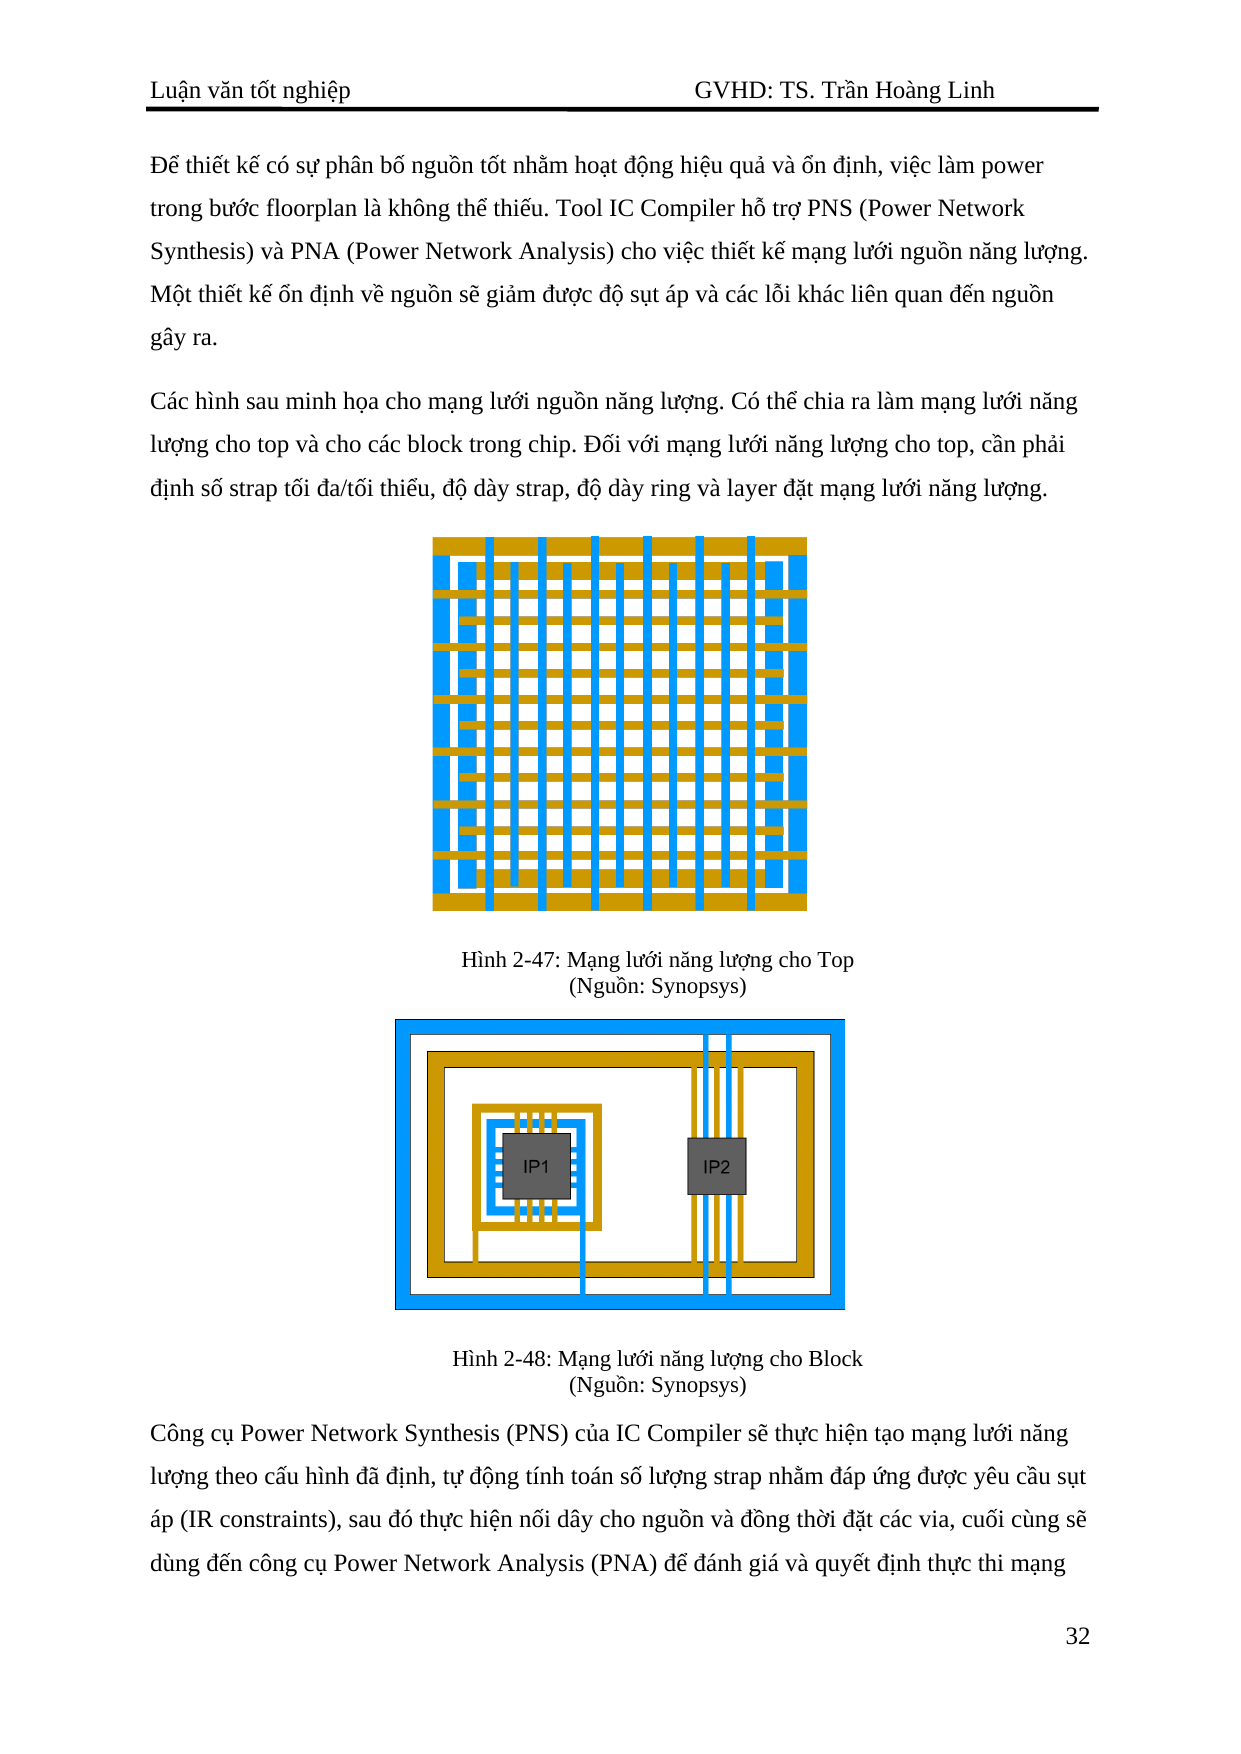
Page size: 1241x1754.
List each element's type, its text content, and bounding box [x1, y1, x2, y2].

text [150, 1418, 1090, 1576]
text Hình 2-47: Mạng lưới năng lượng cho Top [225, 946, 1090, 973]
text (Nguồn: Synopsys) [225, 973, 1090, 999]
picture [432, 536, 808, 911]
text (Nguồn: Synopsys) [225, 1371, 1090, 1397]
text Để thiết kế có sự phân bố nguồn tốt nhằm hoạt động hiệu quả và ổn định, việc làm power trong bước floorplan là không thể thiếu. Tool IC Compiler hỗ trợ PNS (Power Network Synthesis) và PNA (Power Network Analysis) cho việc thiết kế mạng lưới nguồn năng lượng. Một thiết kế ổn định về nguồn sẽ giảm được độ sụt áp và các lỗi khác liên quan đến nguồn gây ra. [150, 150, 1090, 351]
text Các hình sau minh họa cho mạng lưới nguồn năng lượng. Có thể chia ra làm mạng lưới năng lượng cho top và cho các block trong chip. Đối với mạng lưới năng lượng cho top, cần phải định số strap tối đa/tối thiểu, độ dày strap, độ dày ring và layer đặt mạng lưới năng lượng. [150, 386, 1090, 501]
picture [395, 1019, 845, 1310]
text Hình 2-48: Mạng lưới năng lượng cho Block [225, 1345, 1090, 1371]
